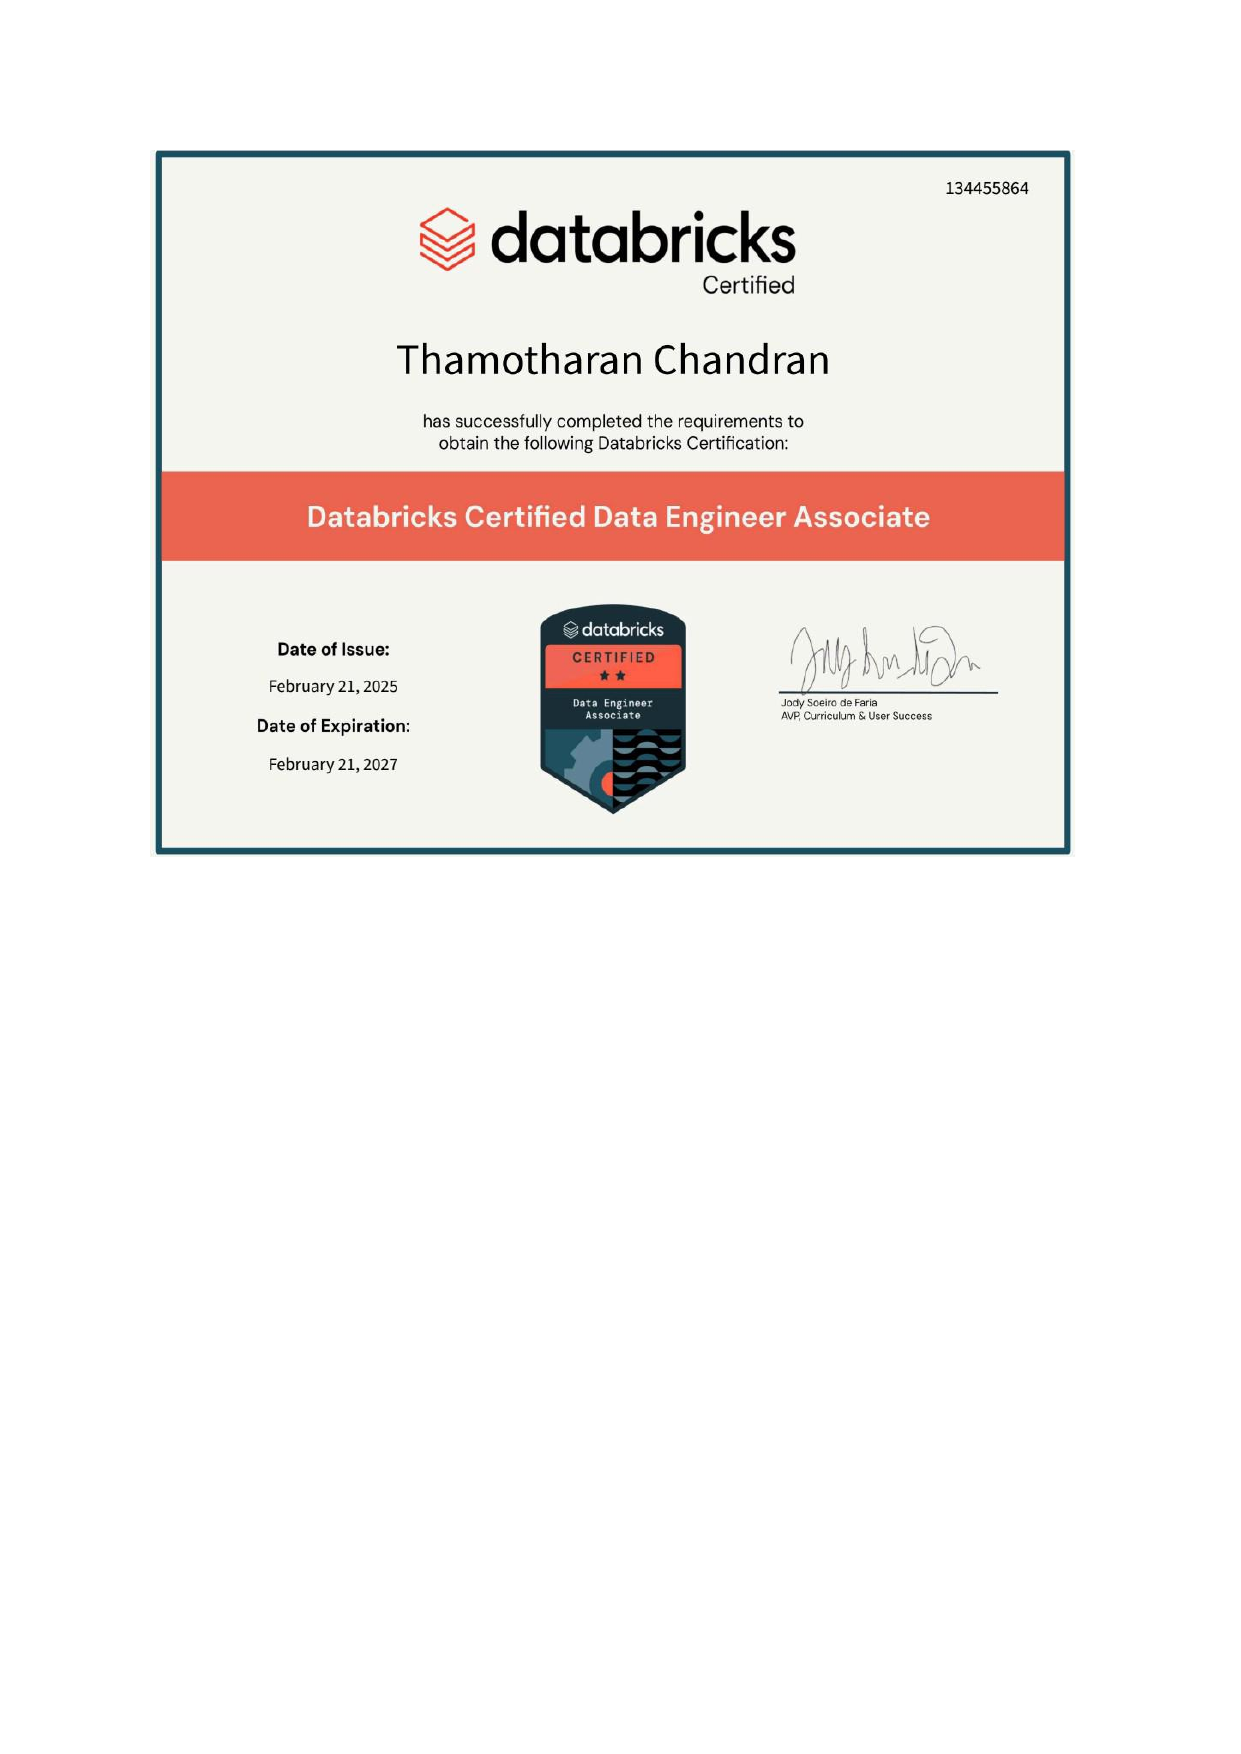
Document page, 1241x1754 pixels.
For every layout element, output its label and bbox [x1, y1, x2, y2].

picture [150, 150, 1075, 857]
